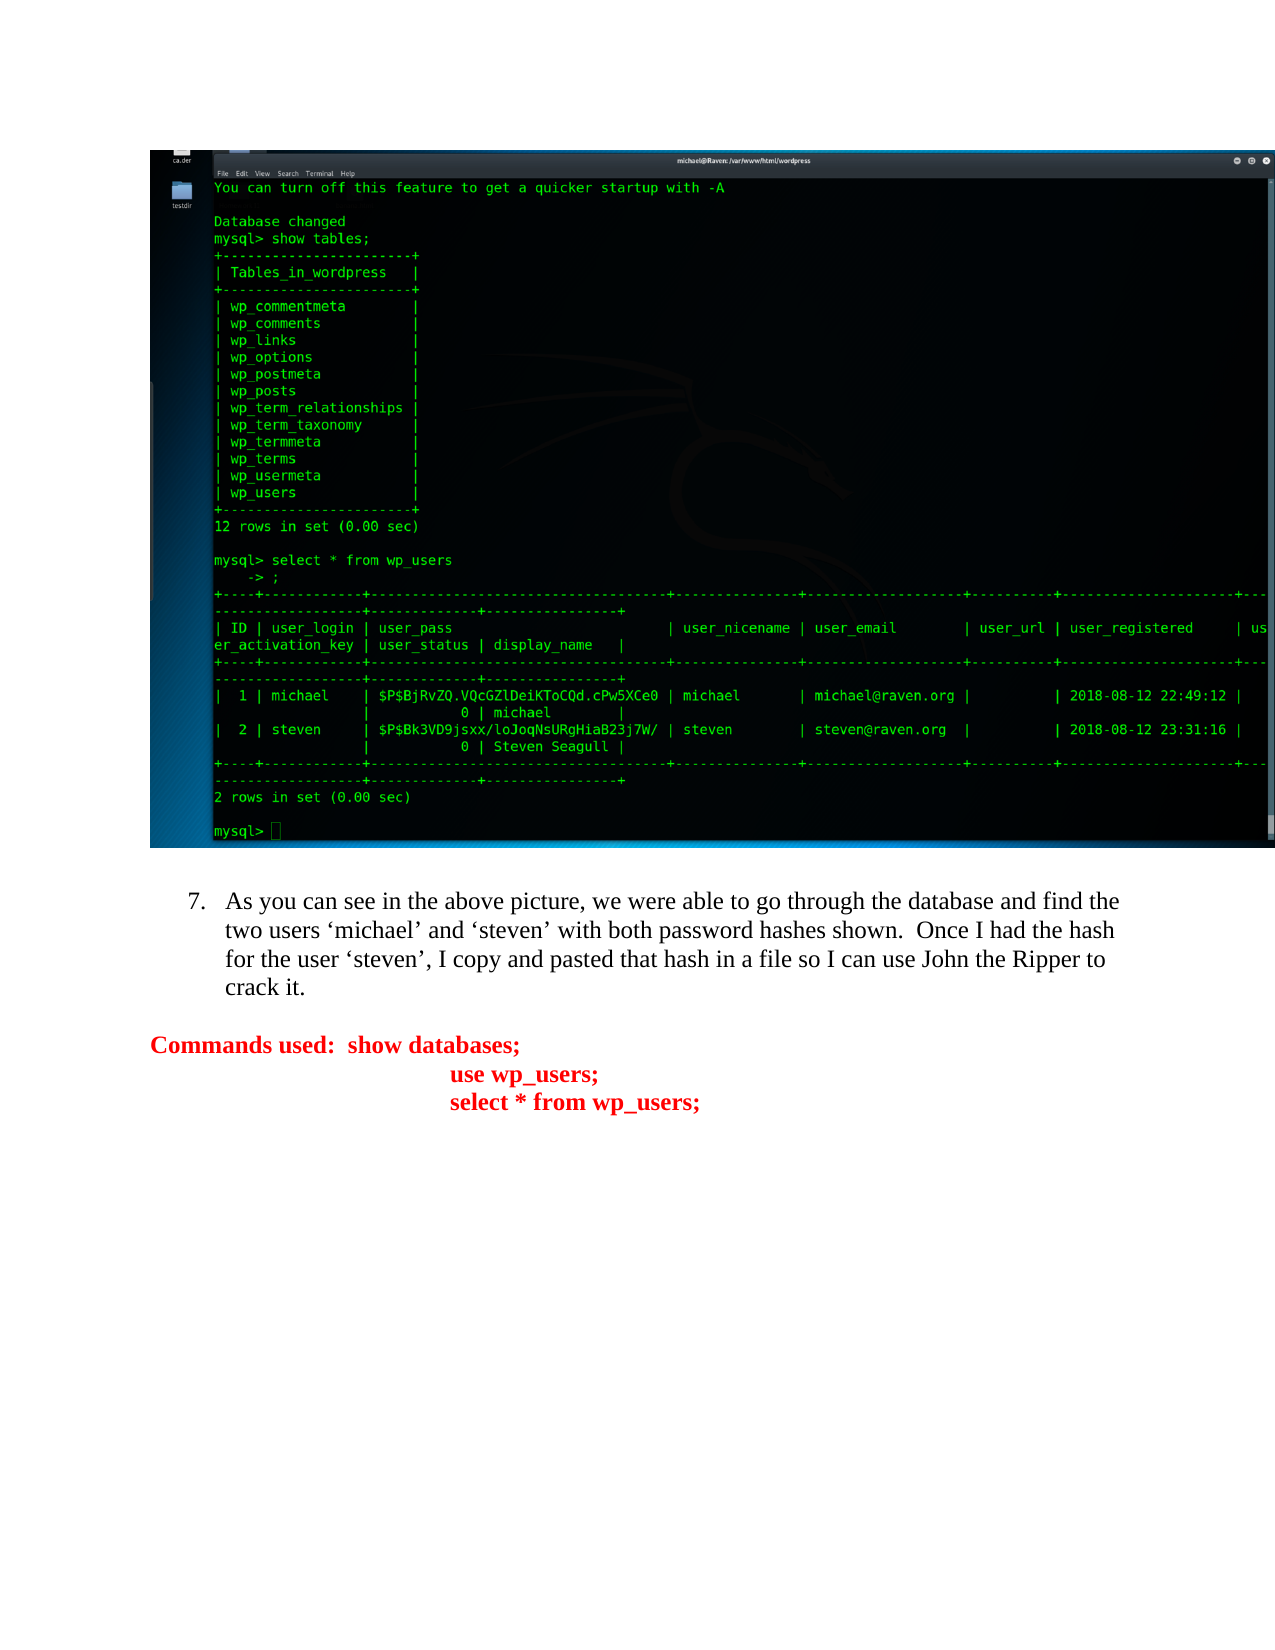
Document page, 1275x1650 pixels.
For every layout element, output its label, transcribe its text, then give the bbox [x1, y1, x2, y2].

list As you can see in the above picture, we were able to go through the database and find the two users ‘michael’ and ‘steven’ with both password hashes shown. Once I had the hash for the user ‘steven’, I copy and pasted that hash in a file so I can use John the Ripper to crack it. [187, 886, 1125, 1001]
text Commands used: show databases; [150, 1030, 1125, 1059]
picture [150, 150, 1275, 848]
text select * from wp_users; [150, 1087, 1125, 1116]
picture [173, 558, 177, 568]
text use wp_users; [150, 1059, 1125, 1087]
